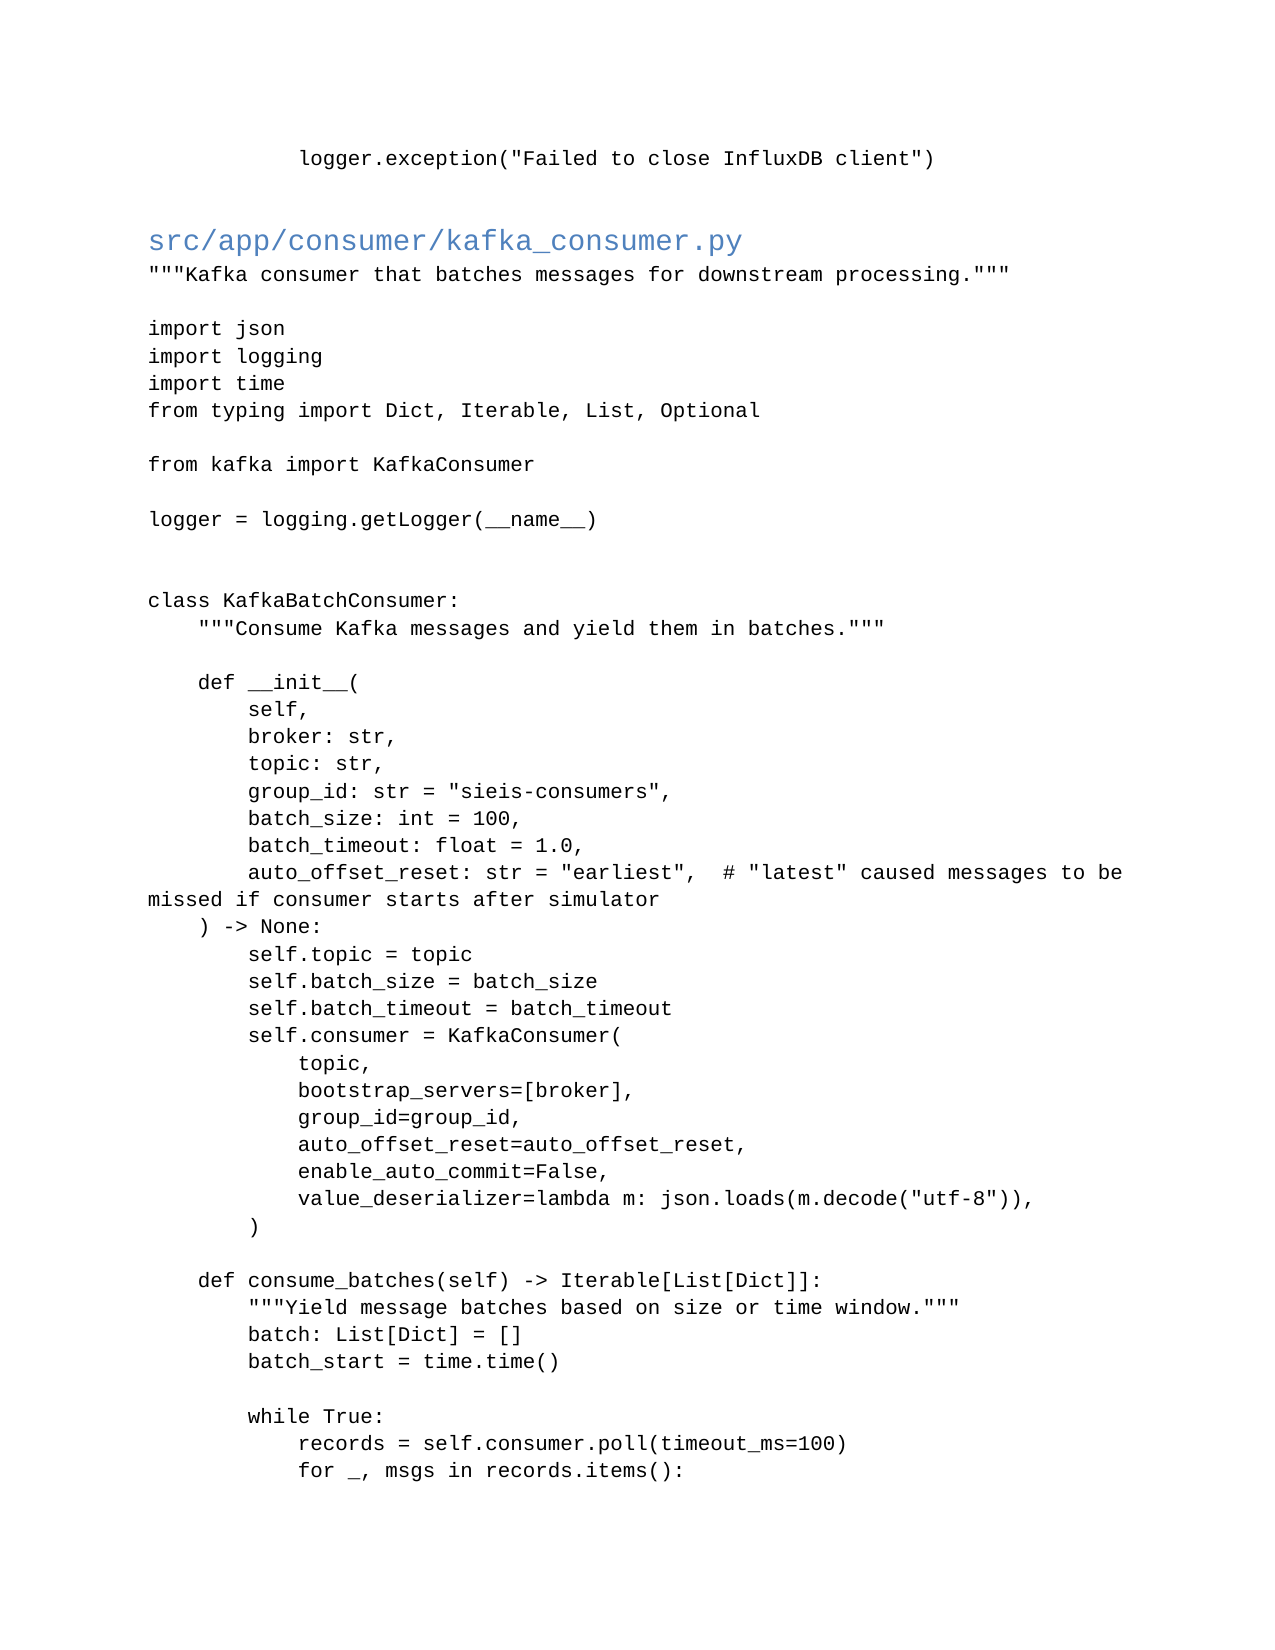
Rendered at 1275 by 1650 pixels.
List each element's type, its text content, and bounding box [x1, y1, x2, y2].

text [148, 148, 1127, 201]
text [148, 264, 1127, 1484]
subtitle src/app/consumer/kafka_consumer.py [148, 226, 1127, 259]
